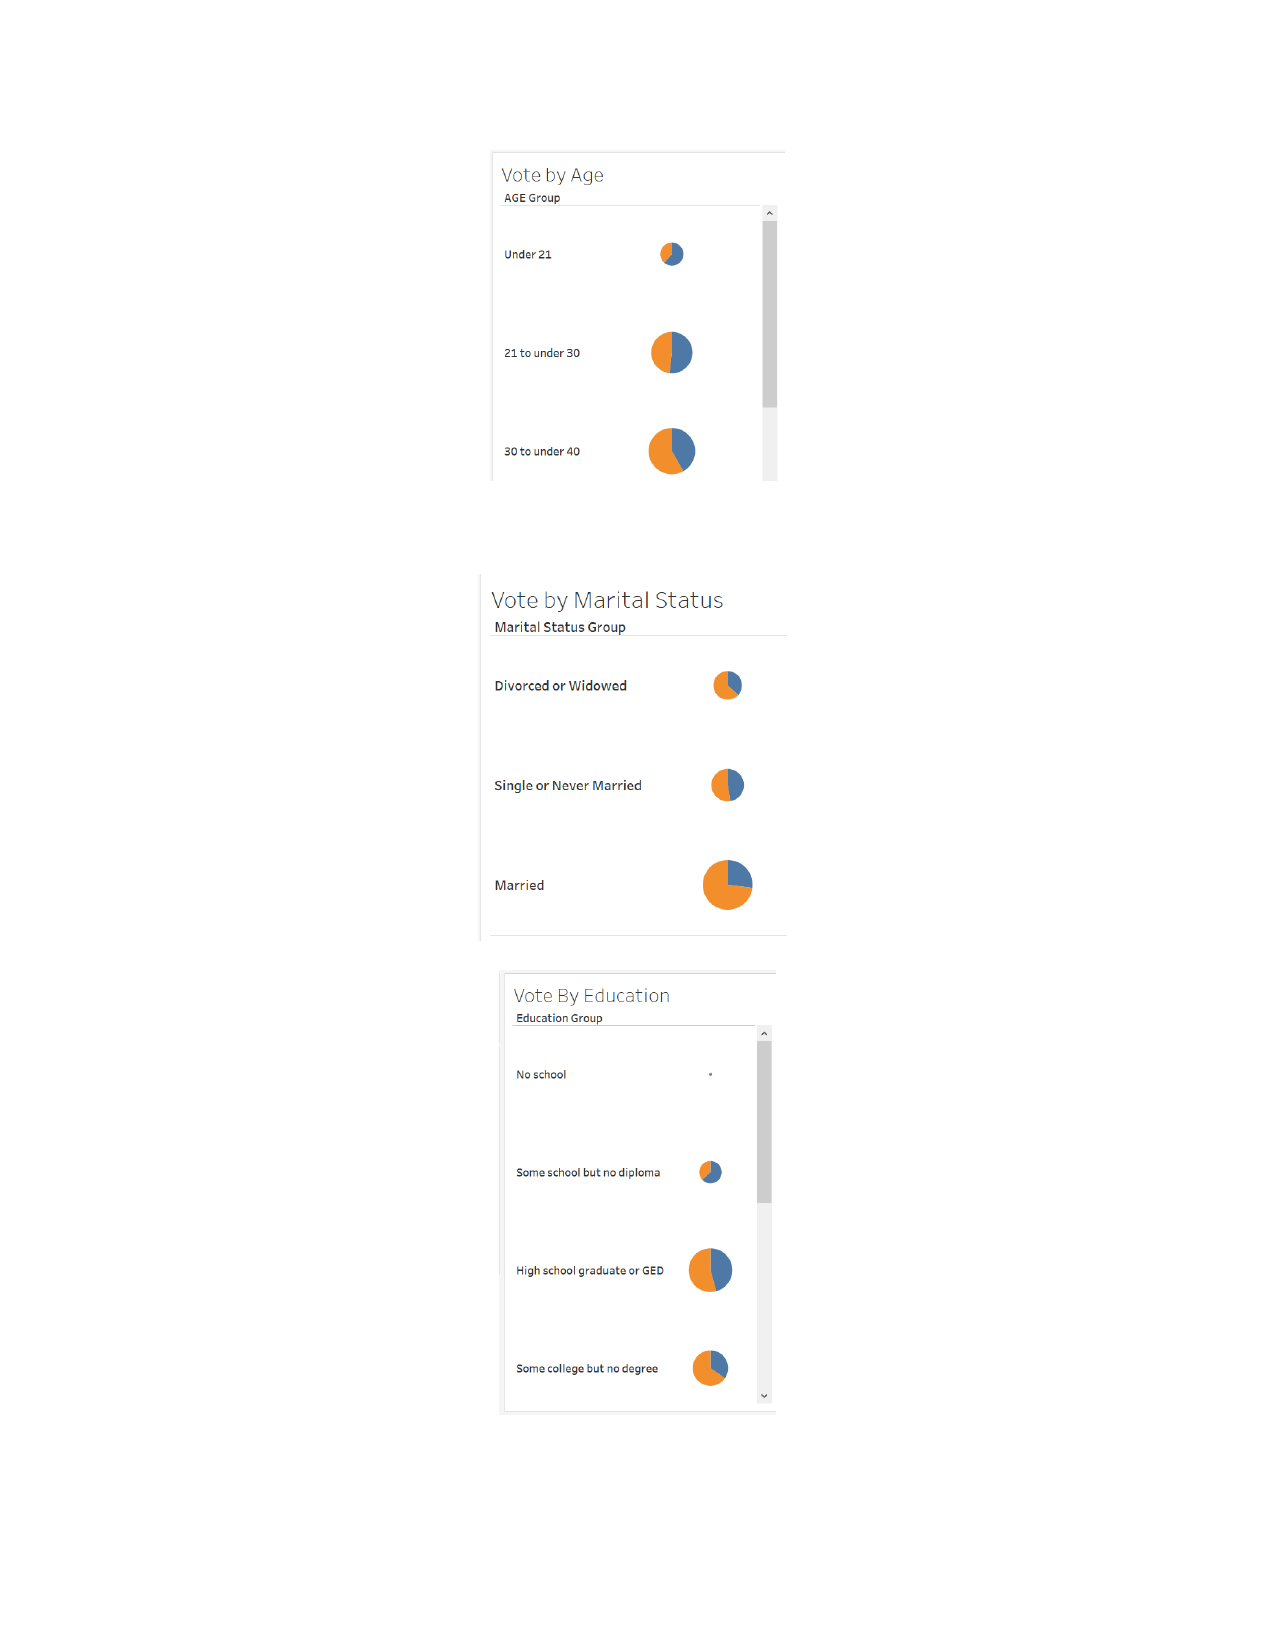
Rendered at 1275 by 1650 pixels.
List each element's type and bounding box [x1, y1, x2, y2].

picture [489, 150, 786, 481]
picture [498, 970, 777, 1415]
picture [478, 574, 798, 941]
